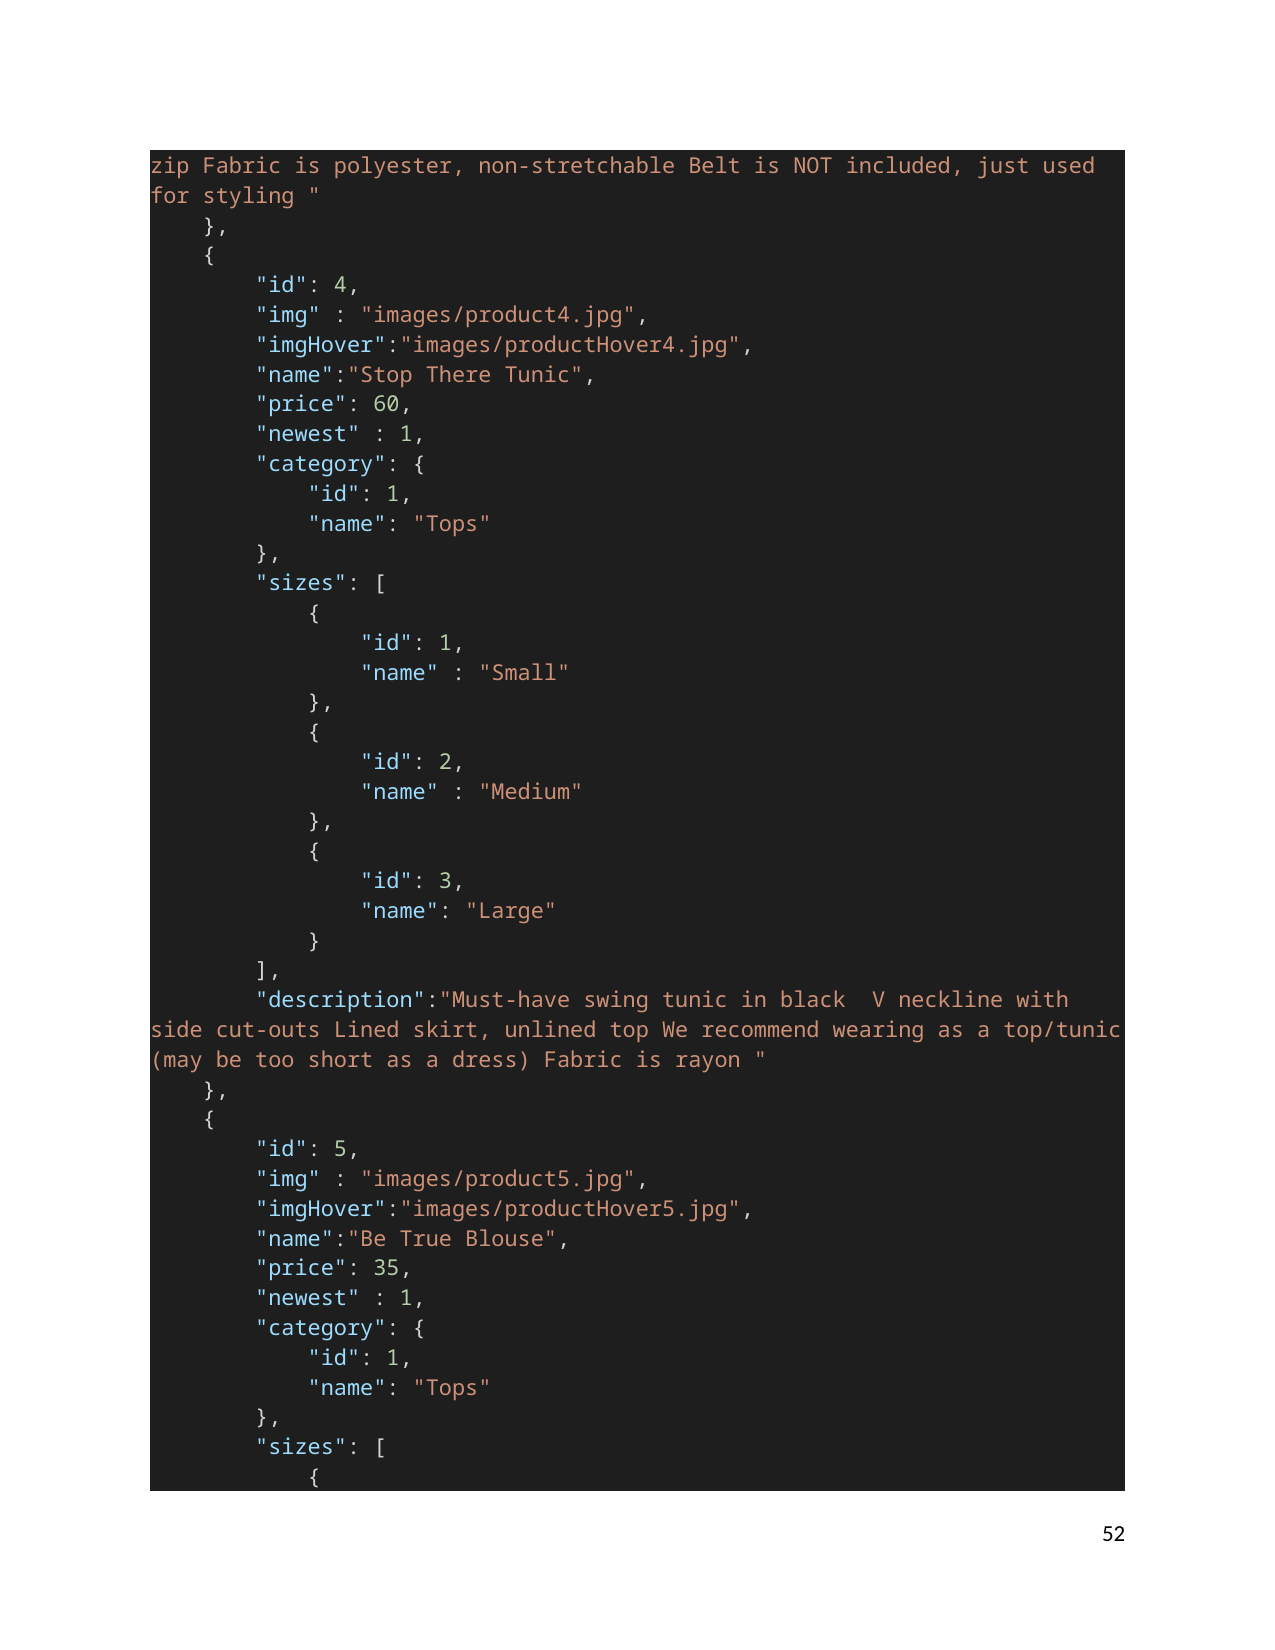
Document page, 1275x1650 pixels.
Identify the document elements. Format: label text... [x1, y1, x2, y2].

text }, [150, 537, 1125, 567]
text "imgHover":"images/productHover5.jpg", [150, 1193, 1125, 1222]
text "img" : "images/product4.jpg", [150, 299, 1125, 329]
text }, [150, 805, 1125, 835]
text } [150, 924, 1125, 954]
text "sizes": [ [150, 1431, 1125, 1461]
text "id": 5, [150, 1133, 1125, 1163]
text "name":"Stop There Tunic", [150, 358, 1125, 388]
text }, [150, 209, 1125, 239]
text "id": 2, [150, 746, 1125, 776]
text "id": 3, [150, 865, 1125, 895]
text "newest" : 1, [150, 1282, 1125, 1312]
text "id": 4, [150, 269, 1125, 299]
text }, [150, 1401, 1125, 1431]
text "img" : "images/product5.jpg", [150, 1163, 1125, 1193]
text { [150, 597, 1125, 627]
text "category": { [150, 448, 1125, 478]
text "id": 1, [150, 627, 1125, 656]
text "name" : "Medium" [150, 776, 1125, 805]
text "name":"Be True Blouse", [150, 1222, 1125, 1252]
text "name": "Tops" [150, 507, 1125, 537]
text "name": "Large" [150, 895, 1125, 924]
text "price": 35, [150, 1252, 1125, 1282]
text "id": 1, [150, 1342, 1125, 1371]
text "sizes": [ [150, 567, 1125, 597]
text "description":"Must-have swing tunic in black V neckline with side cut-outs Lined skirt, unlined top We recommend wearing as a top/tunic (may be too short as a dress) Fabric is rayon " [150, 984, 1125, 1073]
text { [150, 716, 1125, 746]
text "price": 60, [150, 388, 1125, 418]
text "name" : "Small" [150, 656, 1125, 686]
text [150, 150, 1125, 209]
text "newest" : 1, [150, 418, 1125, 448]
text { [150, 1103, 1125, 1133]
text "id": 1, [150, 478, 1125, 507]
text { [150, 239, 1125, 269]
text }, [150, 1073, 1125, 1103]
text }, [150, 686, 1125, 716]
text { [150, 1461, 1125, 1491]
text { [150, 835, 1125, 865]
text "imgHover":"images/productHover4.jpg", [150, 329, 1125, 358]
text "category": { [150, 1312, 1125, 1342]
text "name": "Tops" [150, 1371, 1125, 1401]
text ], [150, 954, 1125, 984]
